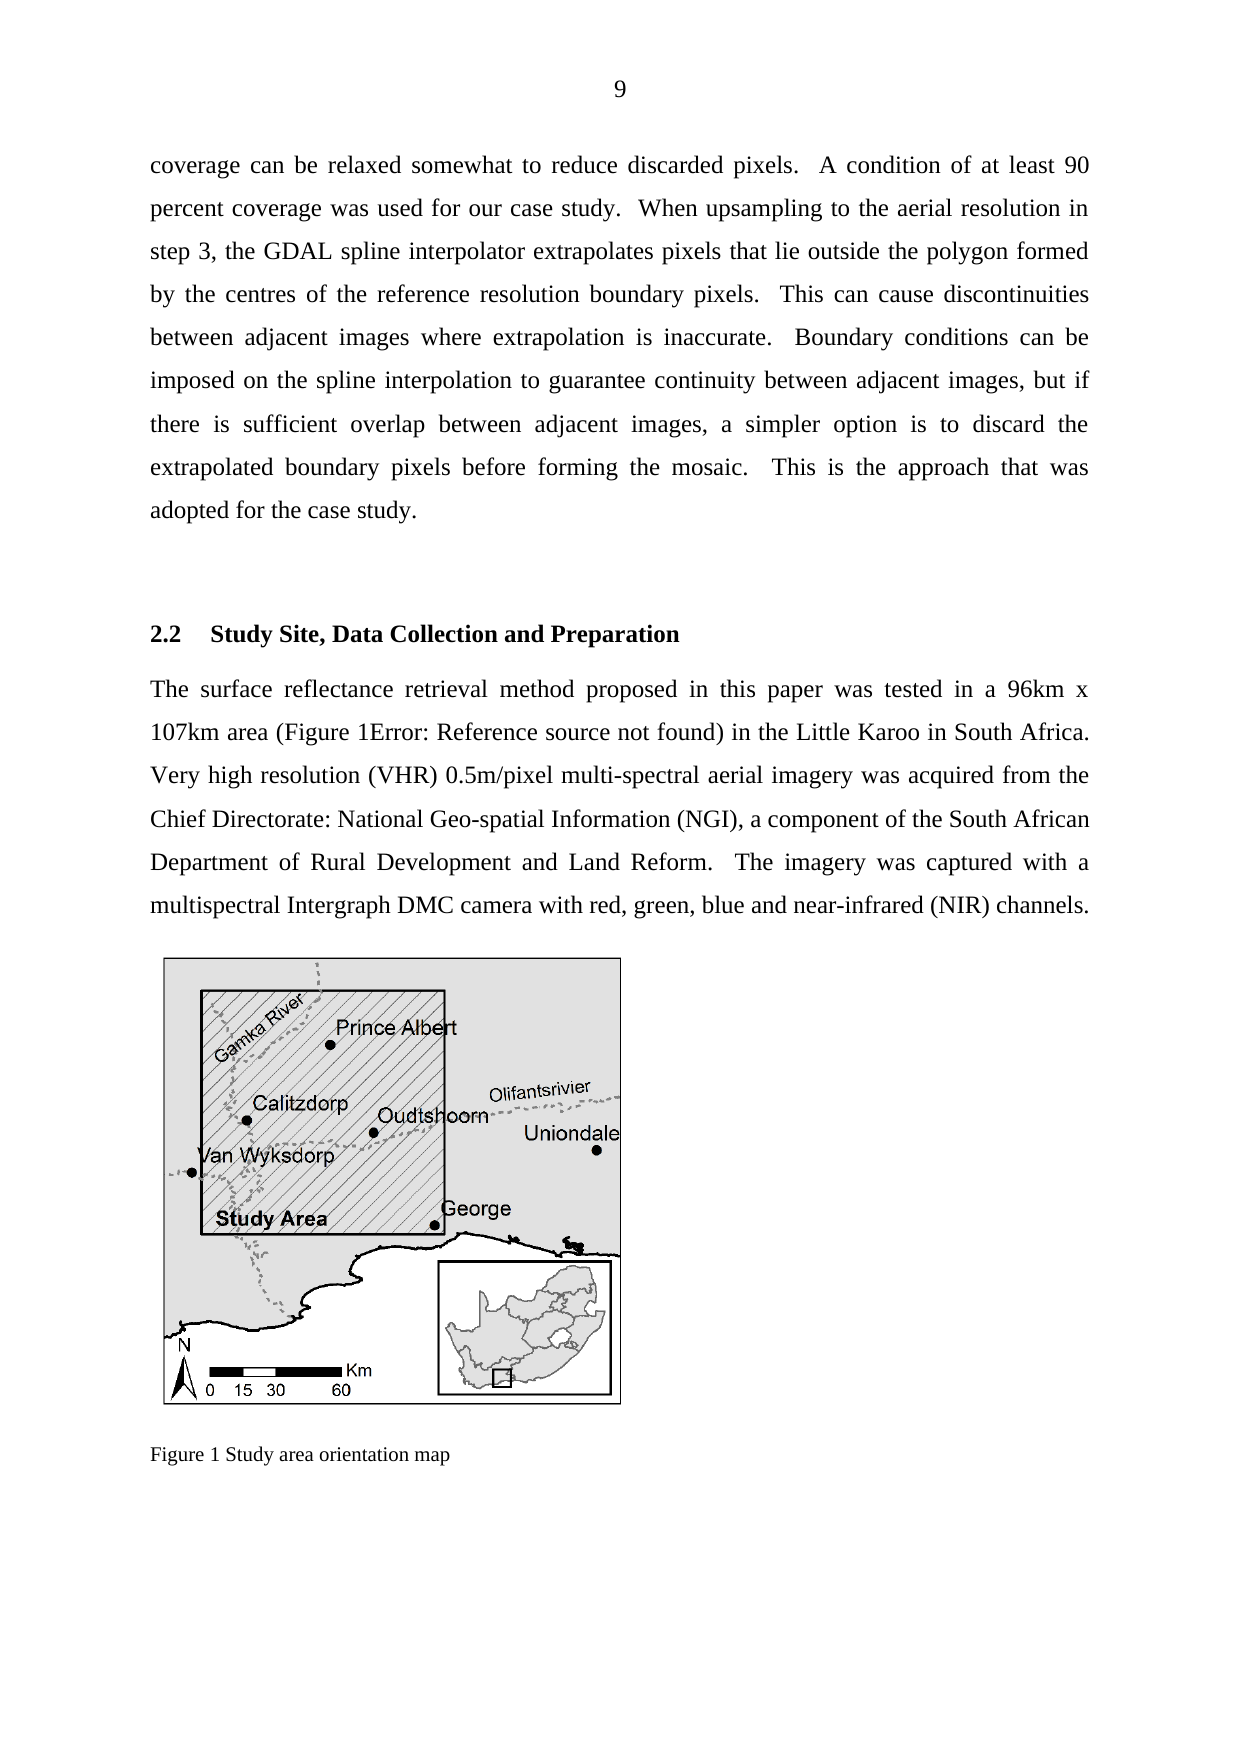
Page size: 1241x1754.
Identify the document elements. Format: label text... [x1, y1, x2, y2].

text Figure 1 Study area orientation map [150, 1442, 1090, 1466]
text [150, 150, 1090, 524]
subtitle Study Site, Data Collection and Preparation [150, 619, 1090, 647]
picture [150, 945, 633, 1415]
